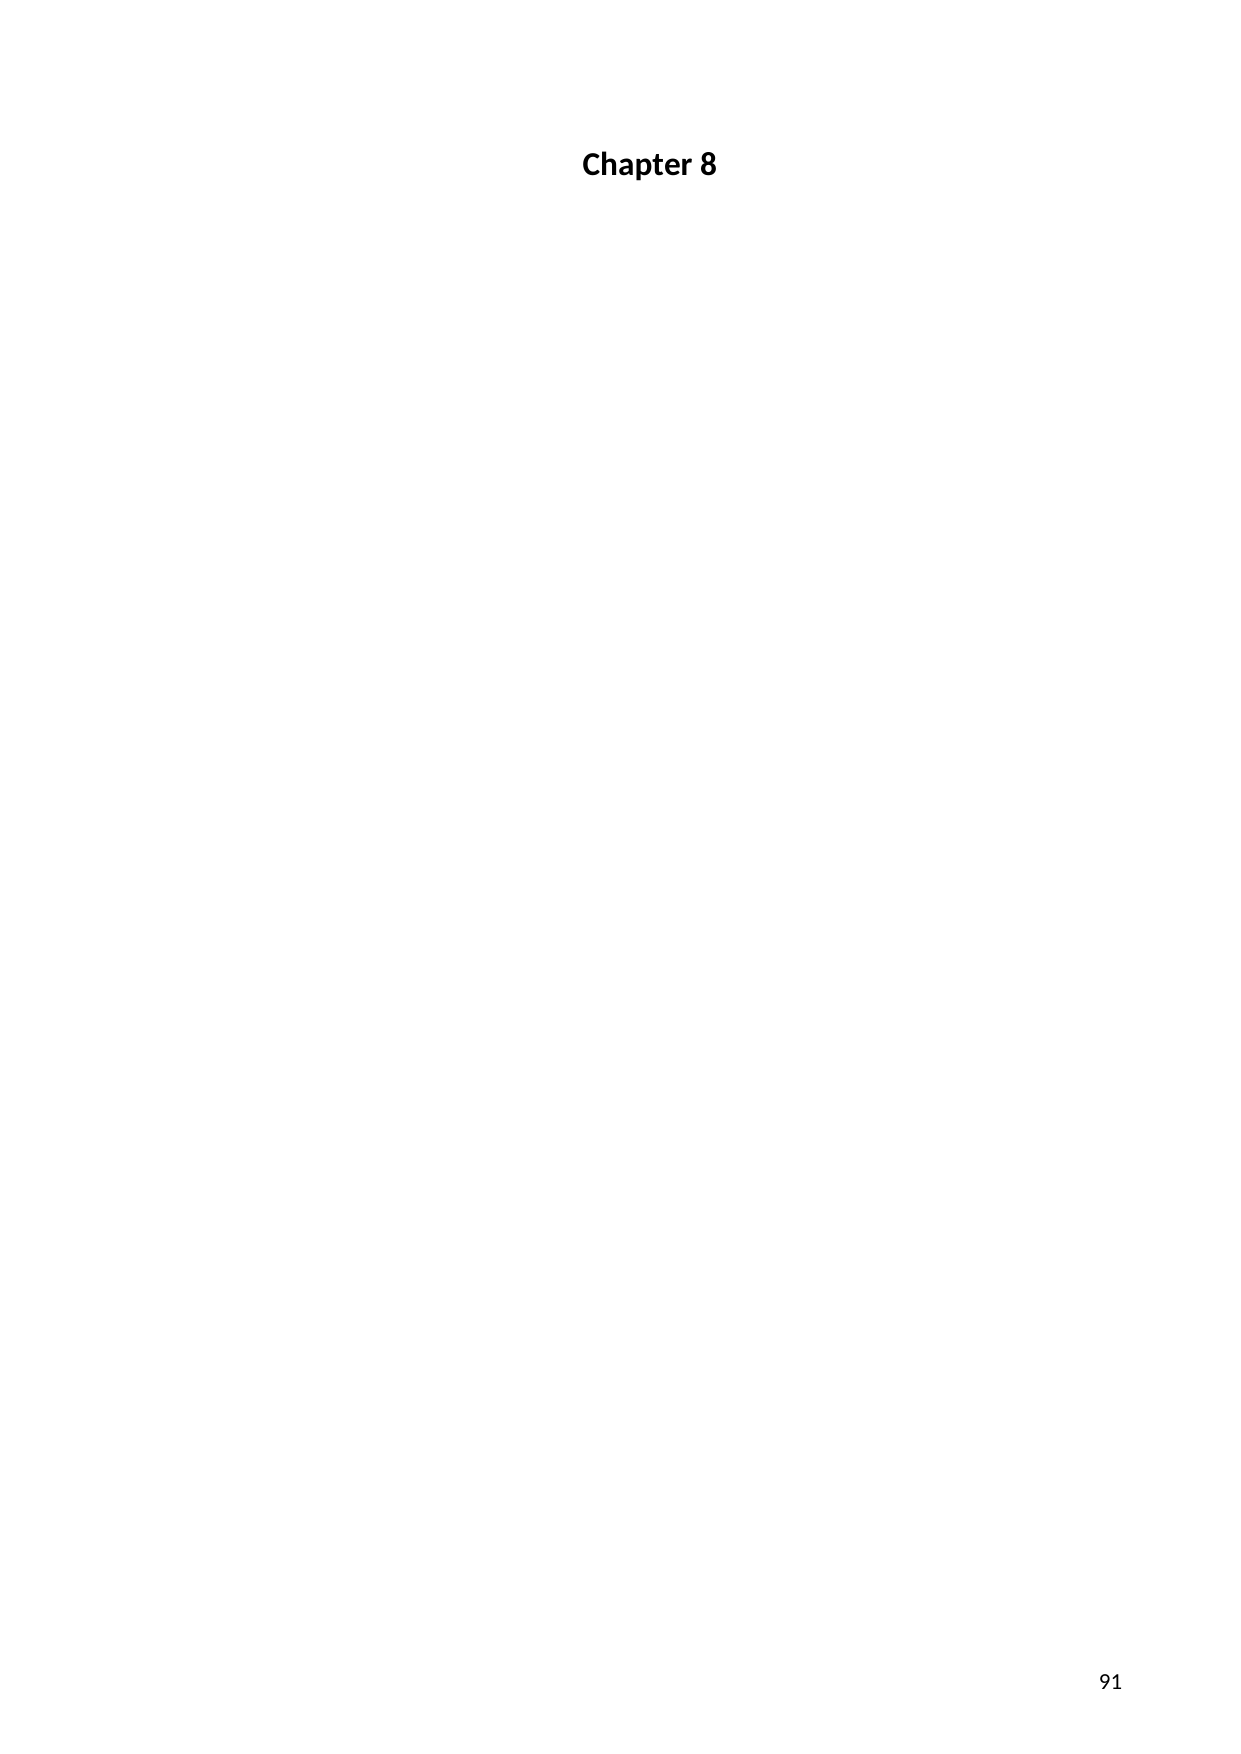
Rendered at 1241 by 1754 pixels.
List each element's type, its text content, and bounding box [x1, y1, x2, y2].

subtitle Chapter 8 [177, 143, 1122, 184]
